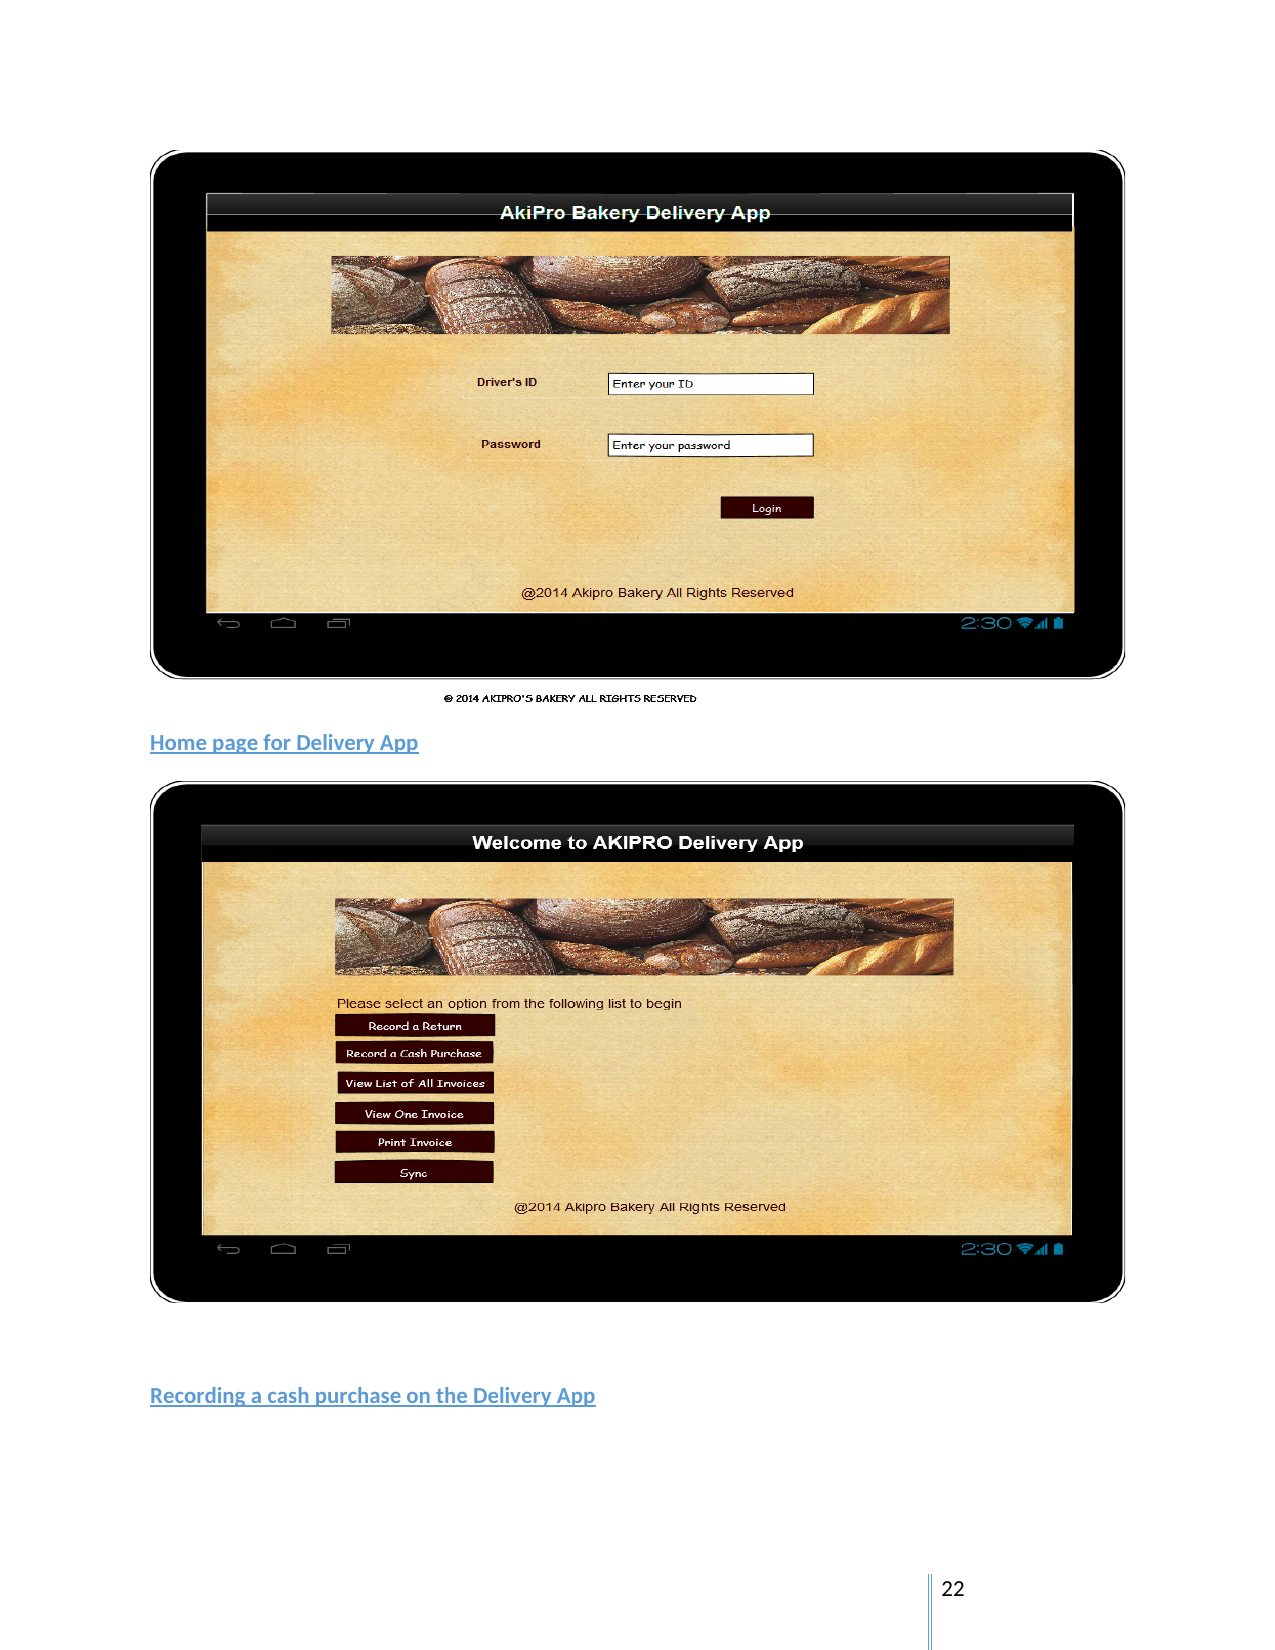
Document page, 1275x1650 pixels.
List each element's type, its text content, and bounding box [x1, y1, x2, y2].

picture [150, 781, 1125, 1303]
picture [150, 150, 1125, 704]
text Home page for Delivery App [150, 728, 1125, 756]
text Recording a cash purchase on the Delivery App [150, 1381, 1125, 1409]
